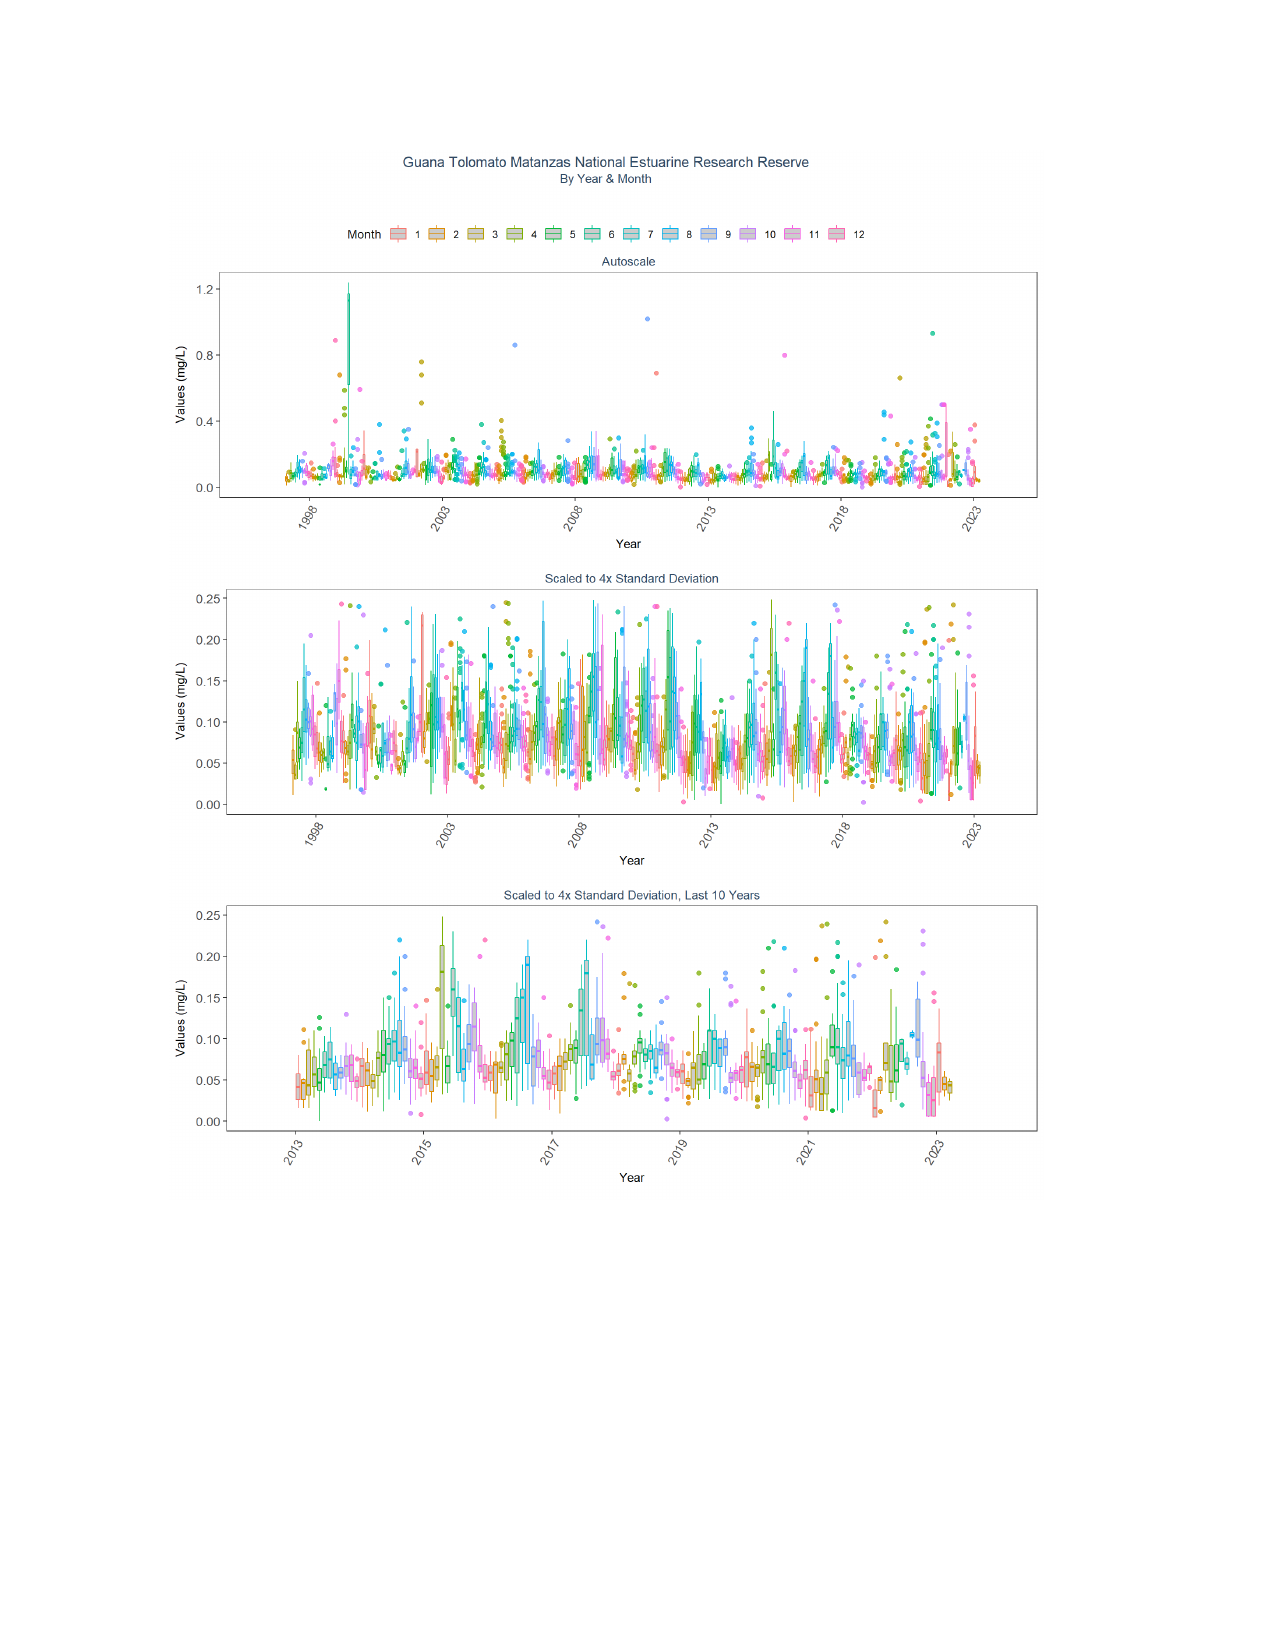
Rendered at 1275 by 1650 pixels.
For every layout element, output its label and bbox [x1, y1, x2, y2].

picture [168, 150, 1044, 1200]
